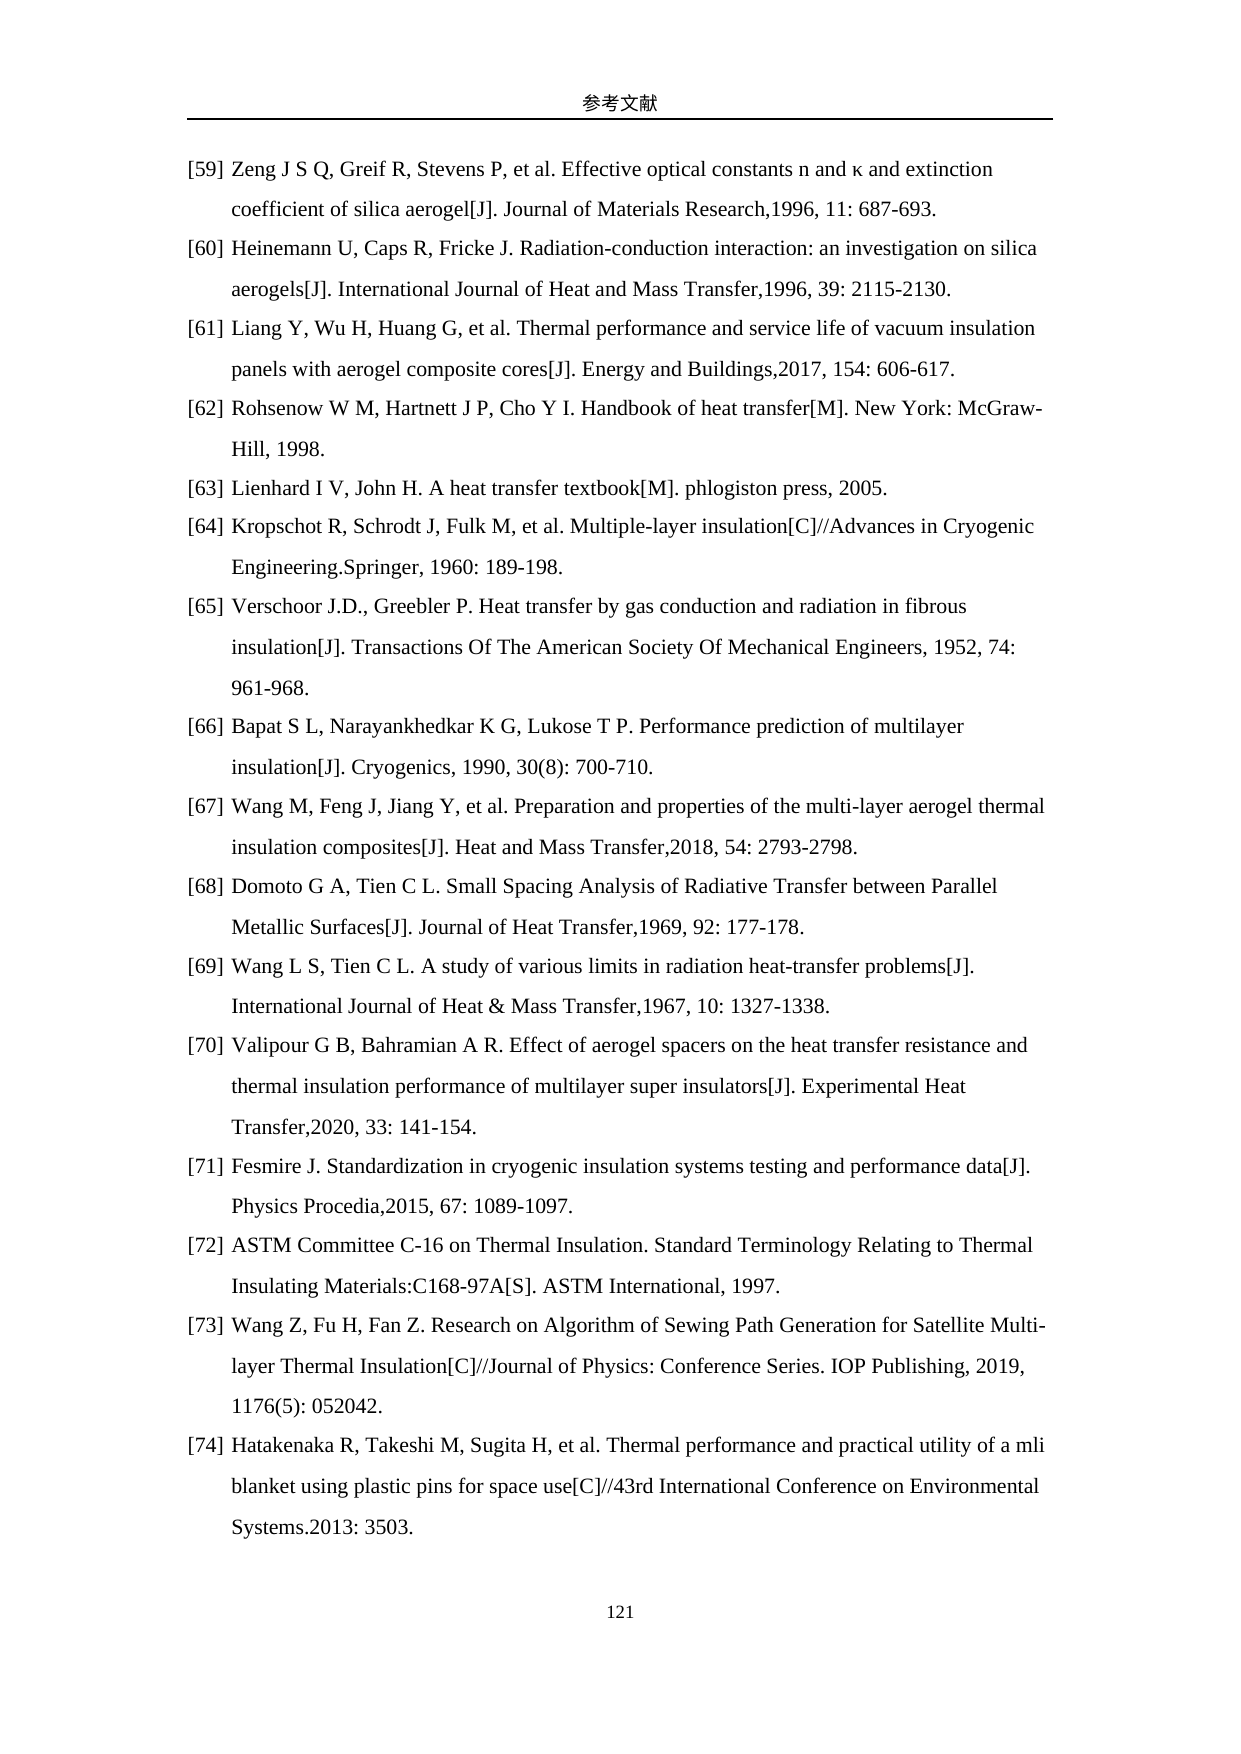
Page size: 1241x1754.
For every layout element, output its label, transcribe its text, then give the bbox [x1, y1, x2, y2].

text [69] Wang L S, Tien C L. A study of various limits in radiation heat-transfer problems[J]. International Journal of Heat & Mass Transfer,1967, 10: 1327-1338. [187, 948, 1053, 1023]
text [64] Kropschot R, Schrodt J, Fulk M, et al. Multiple-layer insulation[C]//Advances in Cryogenic Engineering.Springer, 1960: 189-198. [187, 509, 1053, 584]
text [74] Hatakenaka R, Takeshi M, Sugita H, et al. Thermal performance and practical utility of a mli blanket using plastic pins for space use[C]//43rd International Conference on Environmental Systems.2013: 3503. [187, 1428, 1053, 1543]
text [72] ASTM Committee C-16 on Thermal Insulation. Standard Terminology Relating to Thermal Insulating Materials:C168-97A[S]. ASTM International, 1997. [187, 1228, 1053, 1303]
text [62] Rohsenow W M, Hartnett J P, Cho Y I. Handbook of heat transfer[M]. New York: McGraw-Hill, 1998. [187, 390, 1053, 465]
text [68] Domoto G A, Tien C L. Small Spacing Analysis of Radiative Transfer between Parallel Metallic Surfaces[J]. Journal of Heat Transfer,1969, 92: 177-178. [187, 868, 1053, 943]
text [71] Fesmire J. Standardization in cryogenic insulation systems testing and performance data[J]. Physics Procedia,2015, 67: 1089-1097. [187, 1148, 1053, 1223]
text [61] Liang Y, Wu H, Huang G, et al. Thermal performance and service life of vacuum insulation panels with aerogel composite cores[J]. Energy and Buildings,2017, 154: 606-617. [187, 311, 1053, 385]
text [67] Wang M, Feng J, Jiang Y, et al. Preparation and properties of the multi-layer aerogel thermal insulation composites[J]. Heat and Mass Transfer,2018, 54: 2793-2798. [187, 789, 1053, 863]
text [70] Valipour G B, Bahramian A R. Effect of aerogel spacers on the heat transfer resistance and thermal insulation performance of multilayer super insulators[J]. Experimental Heat Transfer,2020, 33: 141-154. [187, 1028, 1053, 1143]
text [59] Zeng J S Q, Greif R, Stevens P, et al. Effective optical constants n and κ and extinction coefficient of silica aerogel[J]. Journal of Materials Research,1996, 11: 687-693. [187, 151, 1053, 226]
text [73] Wang Z, Fu H, Fan Z. Research on Algorithm of Sewing Path Generation for Satellite Multi-layer Thermal Insulation[C]//Journal of Physics: Conference Series. IOP Publishing, 2019, 1176(5): 052042. [187, 1308, 1053, 1423]
text [66] Bapat S L, Narayankhedkar K G, Lukose T P. Performance prediction of multilayer insulation[J]. Cryogenics, 1990, 30(8): 700-710. [187, 709, 1053, 784]
text [65] Verschoor J.D., Greebler P. Heat transfer by gas conduction and radiation in fibrous insulation[J]. Transactions Of The American Society Of Mechanical Engineers, 1952, 74: 961-968. [187, 589, 1053, 704]
text [63] Lienhard I V, John H. A heat transfer textbook[M]. phlogiston press, 2005. [187, 470, 1053, 504]
text [60] Heinemann U, Caps R, Fricke J. Radiation-conduction interaction: an investigation on silica aerogels[J]. International Journal of Heat and Mass Transfer,1996, 39: 2115-2130. [187, 231, 1053, 306]
